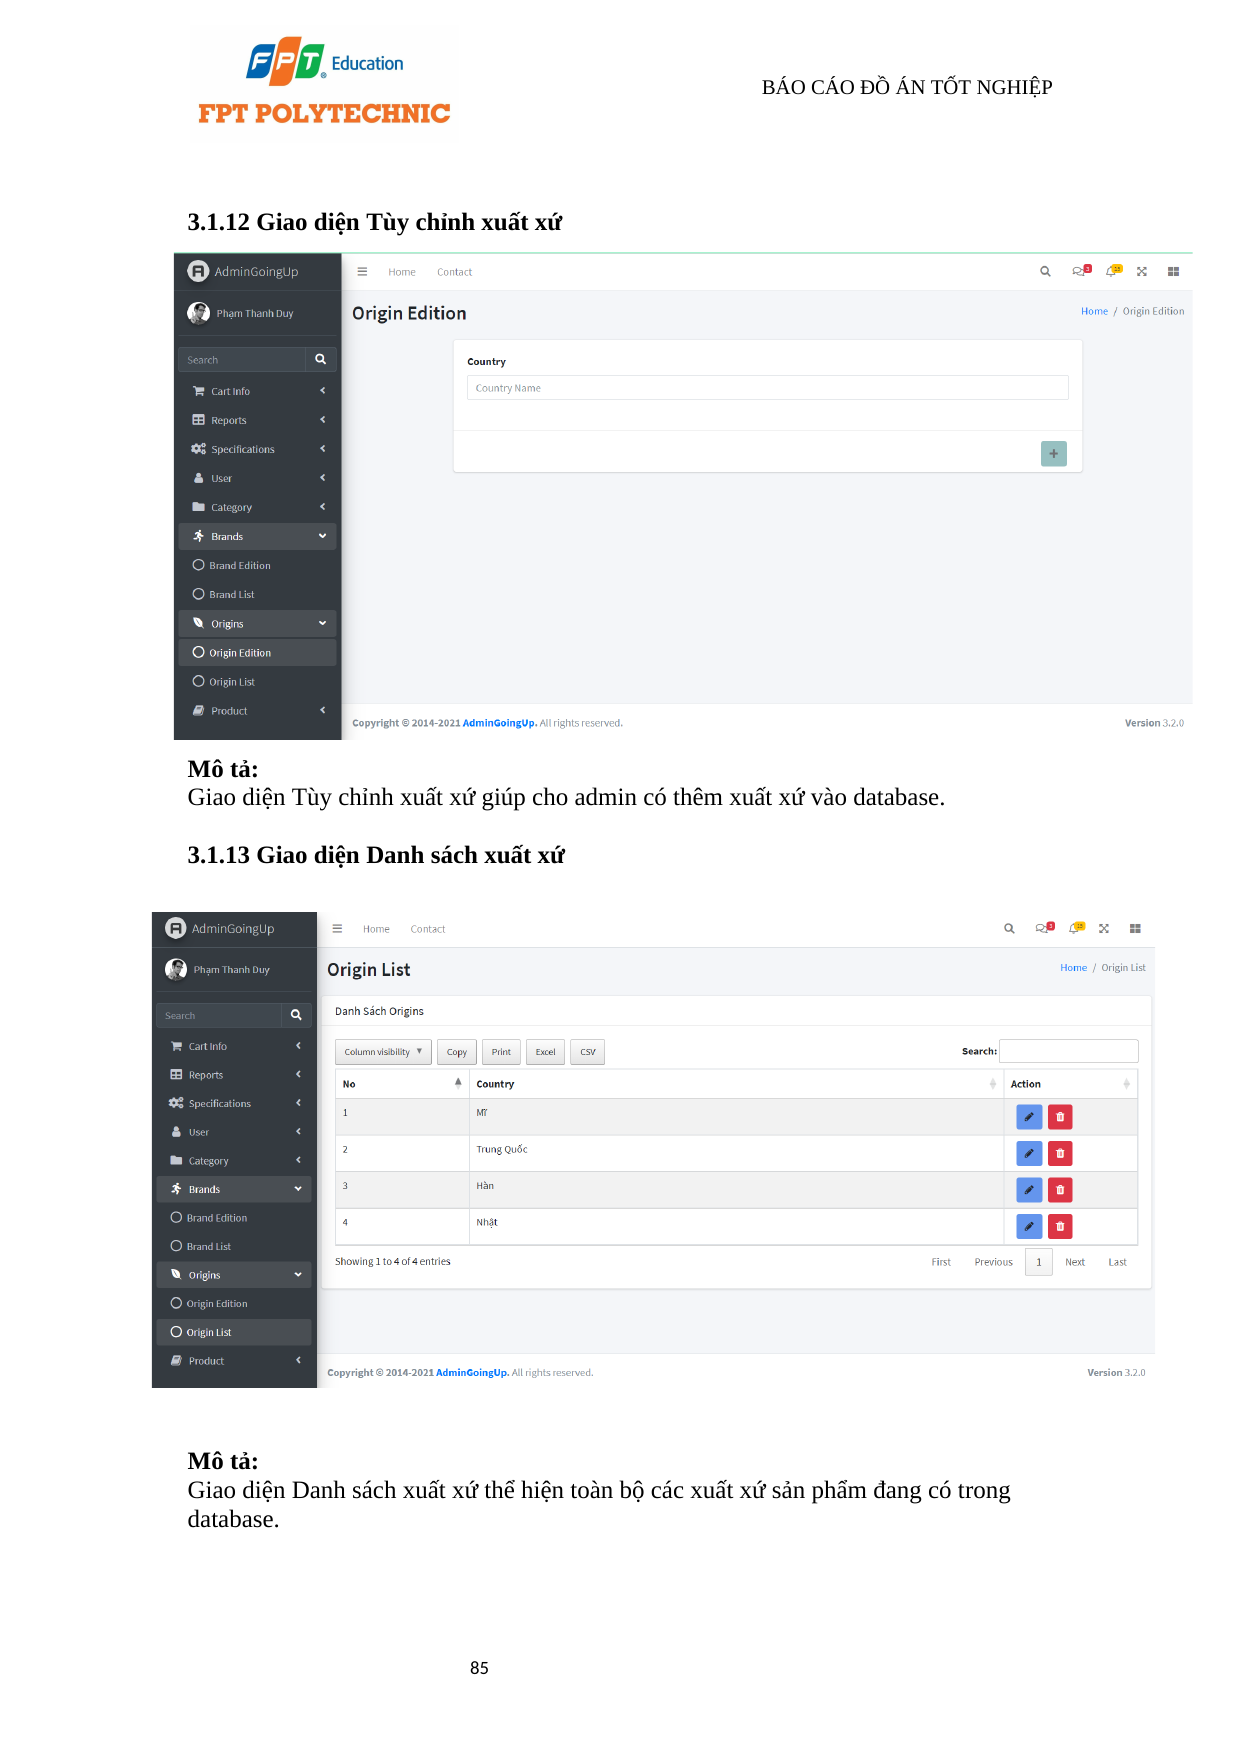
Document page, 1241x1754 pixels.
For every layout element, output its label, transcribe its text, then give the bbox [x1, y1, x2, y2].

picture [151, 912, 1156, 1388]
picture [173, 252, 1193, 740]
picture [190, 25, 459, 143]
text Giao diện Tùy chỉnh xuất xứ giúp cho admin có thêm xuất xứ vào database. [187, 782, 1053, 811]
text Giao diện Danh sách xuất xứ thể hiện toàn bộ các xuất xứ sản phẩm đang có trong database. [187, 1475, 1053, 1532]
text 3.1.13 Giao diện Danh sách xuất xứ [187, 840, 1053, 869]
text Mô tả: [187, 754, 1053, 782]
text Mô tả: [187, 1446, 1053, 1475]
text 3.1.12 Giao diện Tùy chỉnh xuất xứ [187, 207, 1053, 236]
